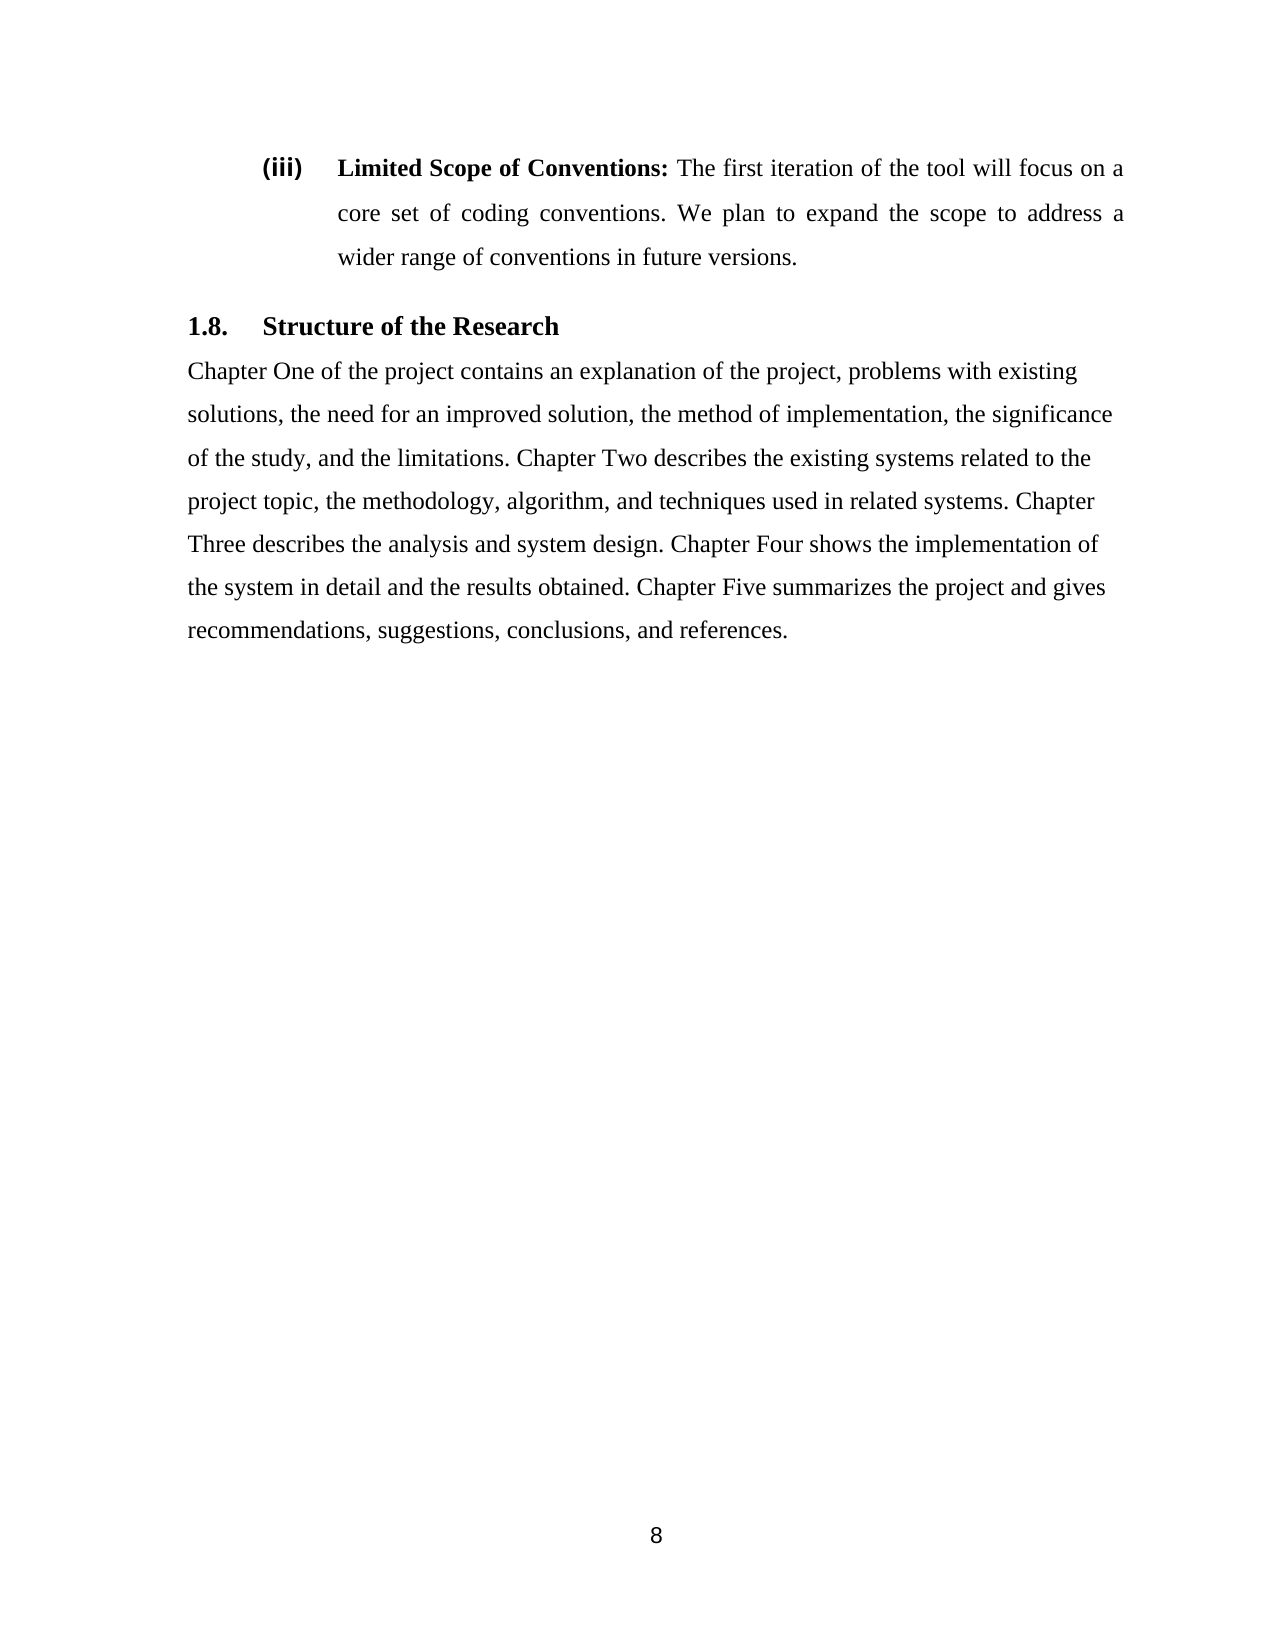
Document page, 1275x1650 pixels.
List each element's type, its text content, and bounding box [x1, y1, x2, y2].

text recommendations, suggestions, conclusions, and references. [187, 615, 1125, 644]
text Chapter One of the project contains an explanation of the project, problems with existing solutions, the need for an improved solution, the method of implementation, the significance of the study, and the limitations. Chapter Two describes the existing systems related to the project topic, the methodology, algorithm, and techniques used in related systems. Chapter Three describes the analysis and system design. Chapter Four shows the implementation of the system in detail and the results obtained. Chapter Five summarizes the project and gives [187, 356, 1125, 601]
text Limited Scope of Conventions: The first iteration of the tool will focus on a core set of coding conventions. We plan to expand the scope to address a wider range of conventions in future versions. [262, 150, 1125, 270]
subtitle 1.8. Structure of the Research [187, 310, 1125, 341]
